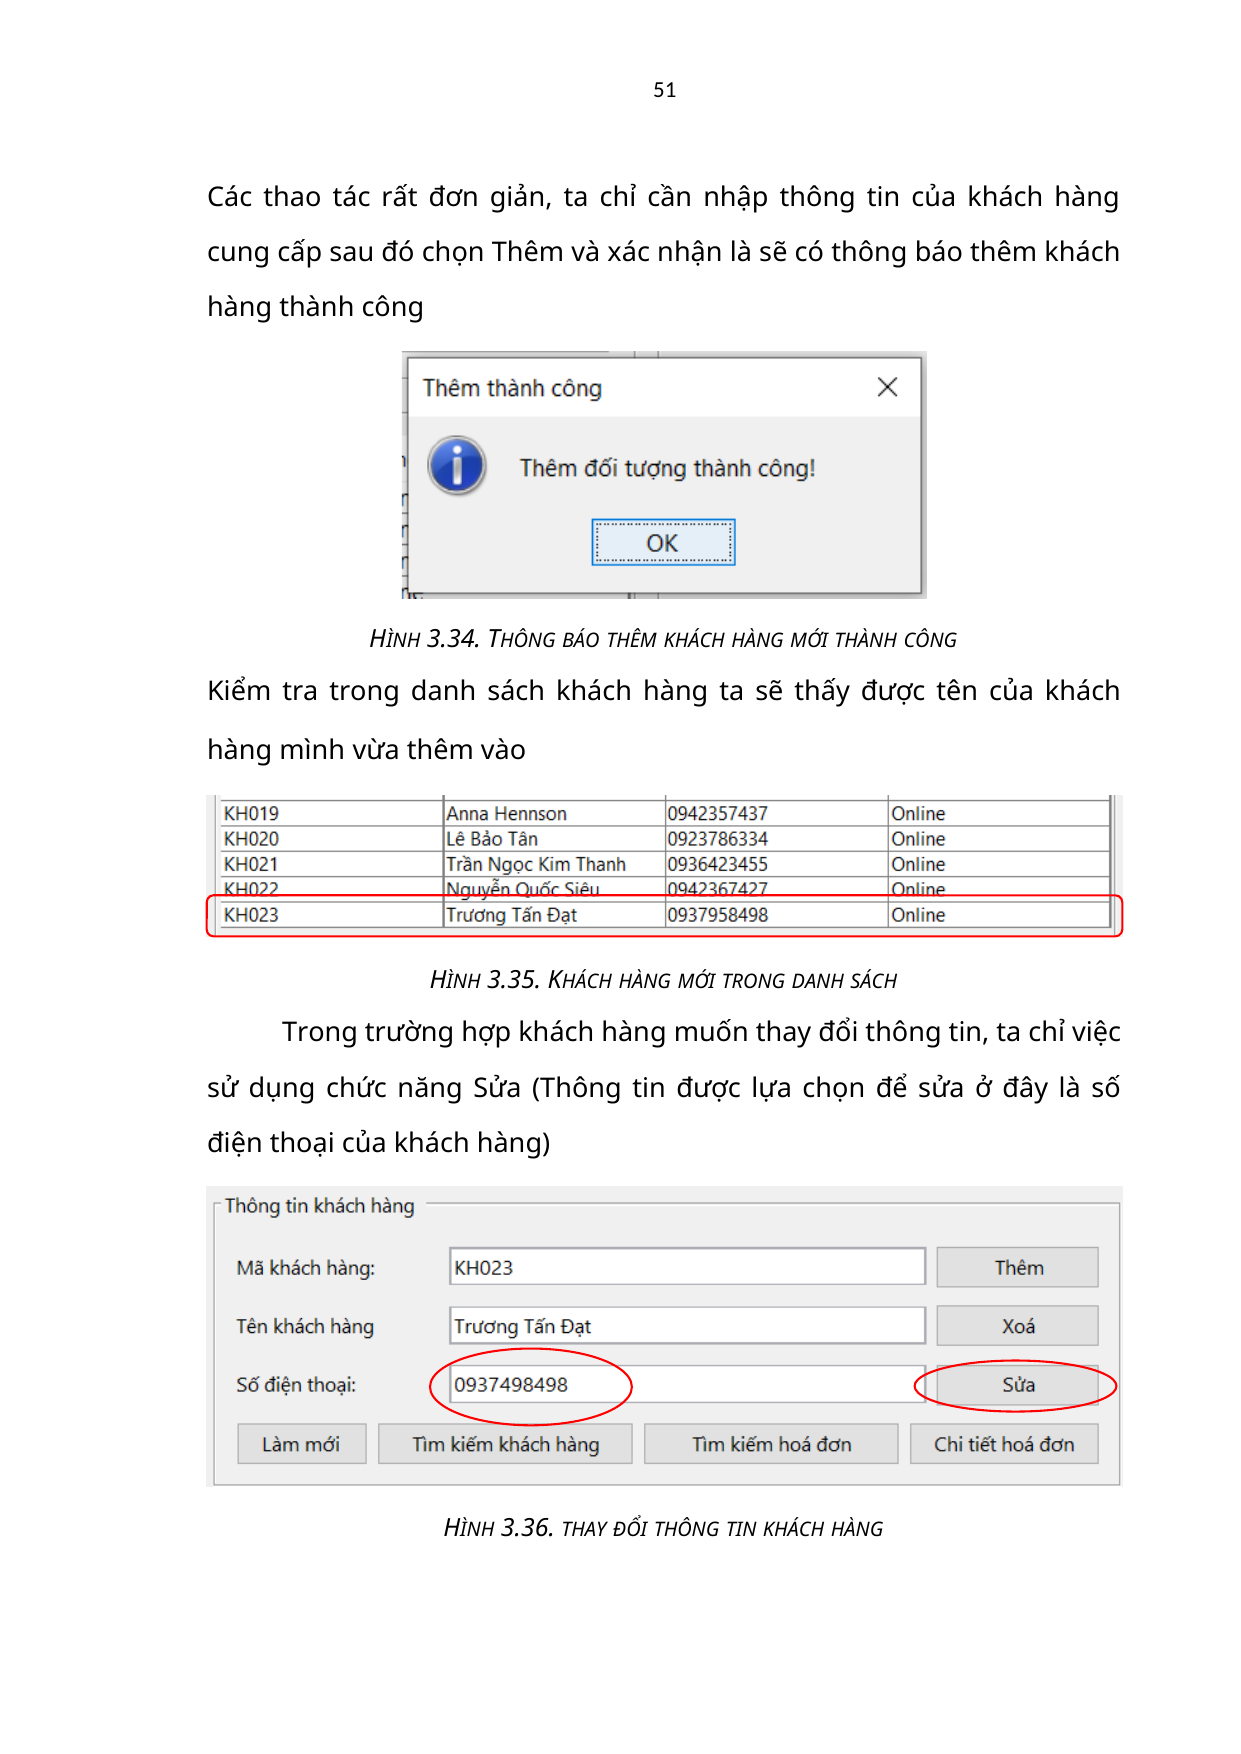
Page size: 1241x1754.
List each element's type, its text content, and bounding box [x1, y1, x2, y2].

picture [206, 795, 1123, 897]
text Kiểm tra trong danh sách khách hàng ta sẽ thấy được tên của khách hàng mình vừa thêm vào [207, 671, 1122, 768]
picture [208, 897, 1121, 935]
text Các thao tác rất đơn giản, ta chỉ cần nhập thông tin của khách hàng cung cấp sau đó chọn Thêm và xác nhận là sẽ có thông báo thêm khách hàng thành công [207, 177, 1122, 325]
text Hình 3.34. Thông báo thêm khách hàng mới thành công [207, 621, 1122, 655]
picture [206, 1186, 1123, 1487]
picture [401, 351, 927, 599]
text Hình 3.36. thay đổi thông tin khách hàng [207, 1509, 1122, 1543]
text Hình 3.35. Khách hàng mới trong danh sách [207, 962, 1122, 996]
text Trong trường hợp khách hàng muốn thay đổi thông tin, ta chỉ việc sử dụng chức năng Sửa (Thông tin được lựa chọn để sửa ở đây là số điện thoại của khách hàng) [207, 1013, 1122, 1160]
